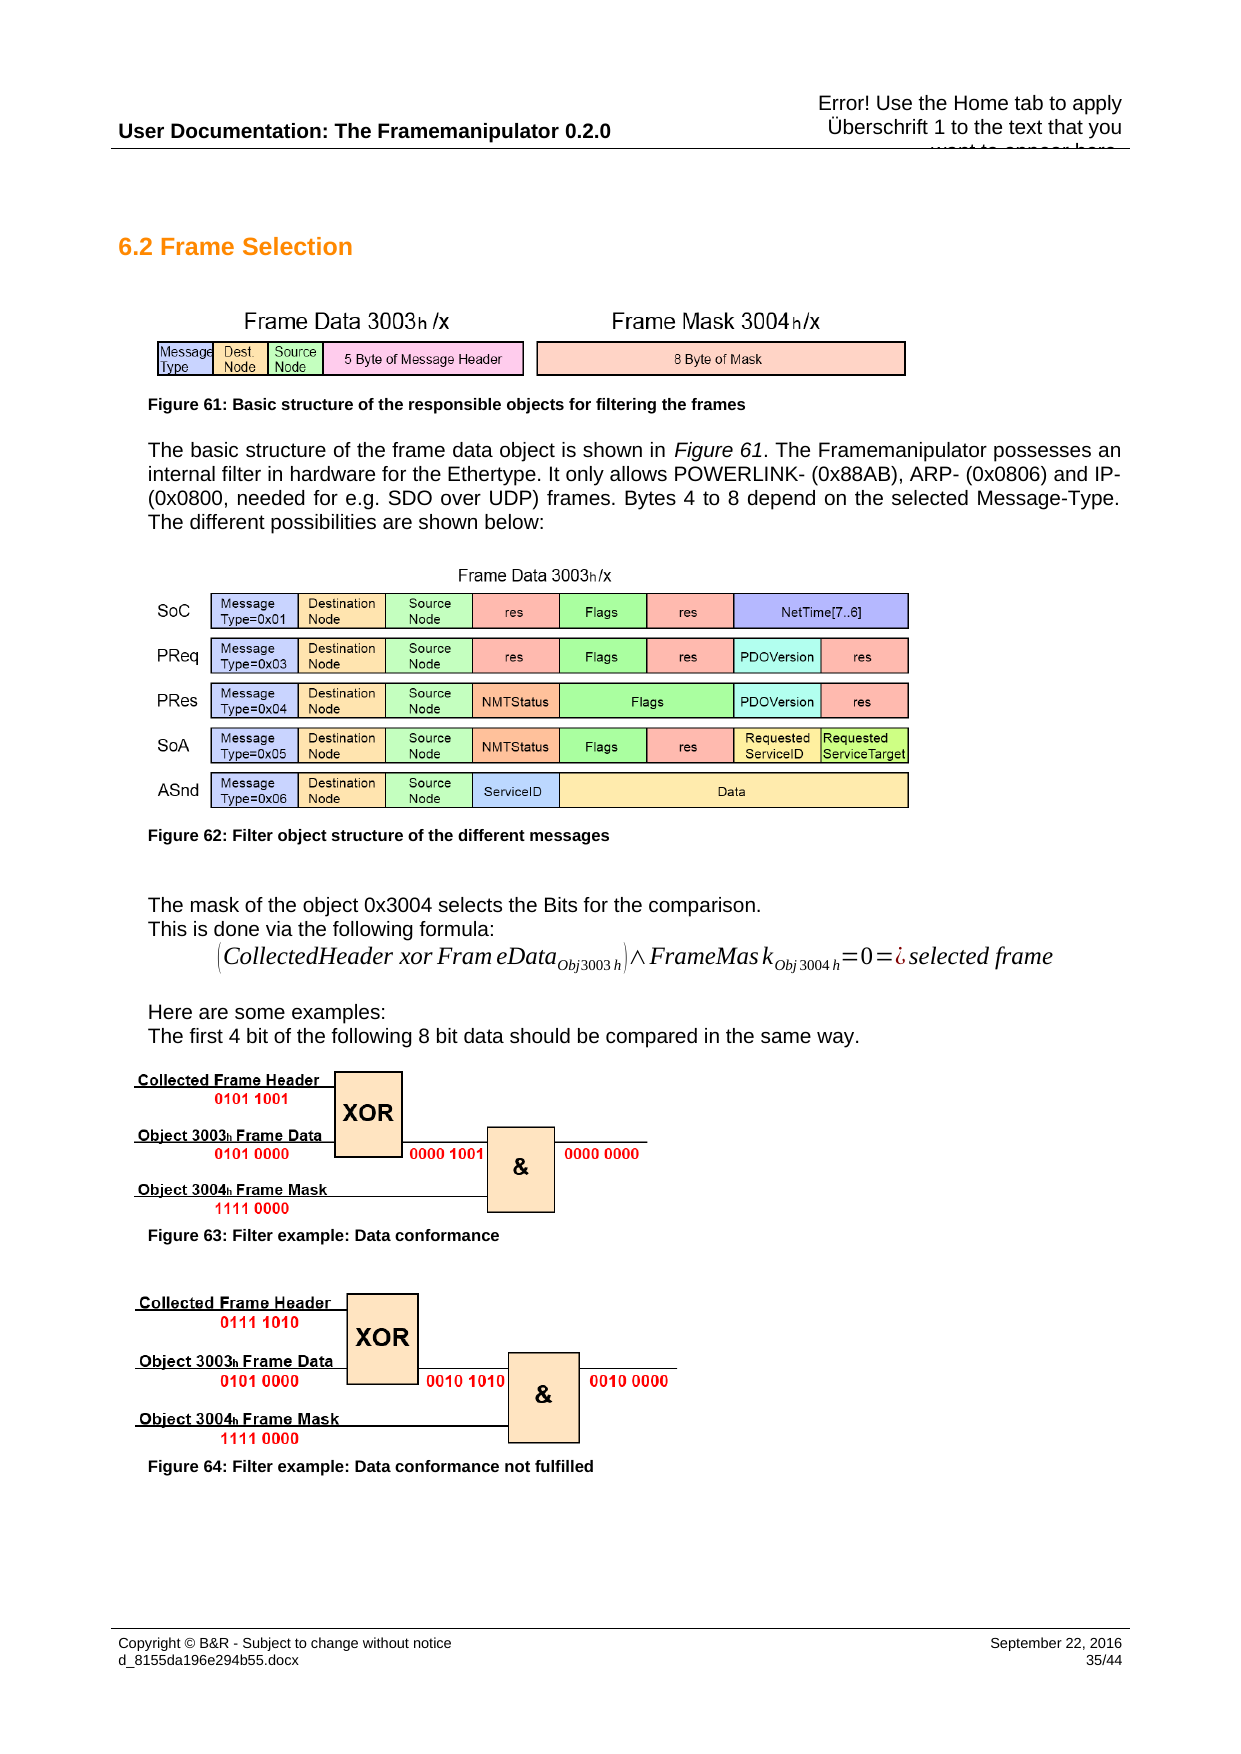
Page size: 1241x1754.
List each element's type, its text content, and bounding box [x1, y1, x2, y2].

picture [118, 1071, 648, 1220]
text Figure 62: Filter object structure of the different messages [148, 826, 1122, 845]
text The first 4 bit of the following 8 bit data should be compared in the same way. [148, 1023, 1122, 1047]
picture [147, 297, 912, 389]
text The basic structure of the frame data object is shown in Figure 59. The Framemanipulator possesses an internal filter in hardware for the Ethertype. It only allows POWERLINK- (0x88AB), ARP- (0x0806) and IP- (0x0800, needed for e.g. SDO over UDP) frames. Bytes 4 to 8 depend on the selected Message-Type. The different possibilities are shown below: [148, 438, 1122, 533]
text Figure 61: Basic structure of the responsible objects for filtering the frames [148, 394, 1122, 414]
text This is done via the following formula: [148, 917, 1122, 941]
text Figure 64: Filter example: Data conformance not fulfilled [148, 1456, 1122, 1476]
text Figure 63: Filter example: Data conformance [148, 1226, 1122, 1245]
subtitle Frame Selection [118, 232, 1122, 261]
text Here are some examples: [148, 999, 1122, 1023]
text The mask of the object 0x3004 selects the Bits for the comparison. [148, 893, 1122, 917]
picture [147, 557, 923, 820]
picture [118, 1293, 678, 1451]
